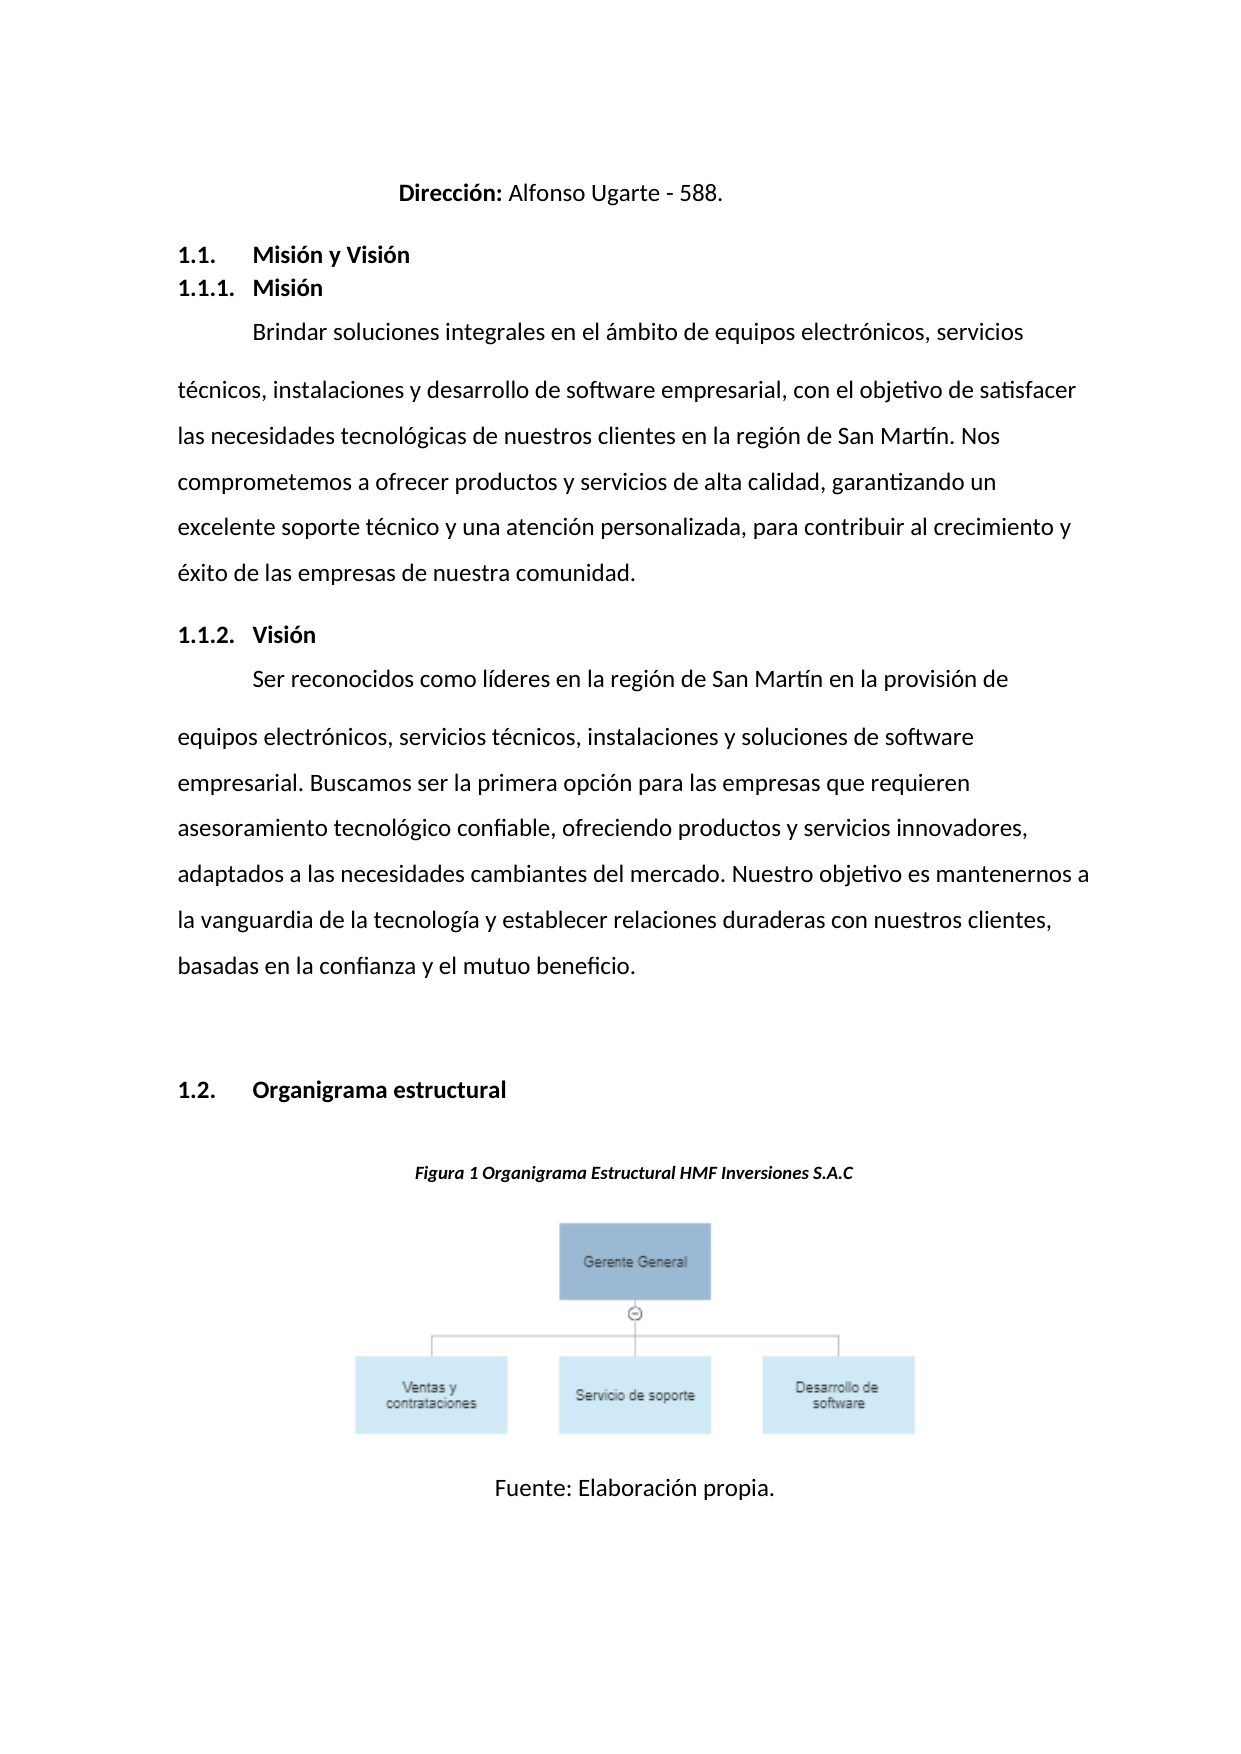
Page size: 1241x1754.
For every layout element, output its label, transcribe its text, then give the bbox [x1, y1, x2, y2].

subtitle Misión [177, 272, 1082, 303]
subtitle Organigrama estructural [177, 1074, 1082, 1105]
text Dirección: Alfonso Ugarte - 588. [398, 177, 1092, 208]
text Figura 1 Organigrama Estructural HMF Inversiones S.A.C [177, 1161, 1092, 1184]
list Brindar soluciones integrales en el ámbito de equipos electrónicos, servicios [252, 316, 1092, 346]
text equipos electrónicos, servicios técnicos, instalaciones y soluciones de software empresarial. Buscamos ser la primera opción para las empresas que requieren asesoramiento tecnológico confiable, ofreciendo productos y servicios innovadores, adaptados a las necesidades cambiantes del mercado. Nuestro objetivo es mantenernos a la vanguardia de la tecnología y establecer relaciones duraderas con nuestros clientes, basadas en la confianza y el mutuo beneficio. [177, 721, 1092, 980]
list Ser reconocidos como líderes en la región de San Martín en la provisión de [252, 663, 1092, 693]
text Fuente: Elaboración propia. [177, 1472, 1092, 1503]
picture [339, 1204, 931, 1452]
subtitle Visión [177, 619, 1082, 650]
text técnicos, instalaciones y desarrollo de software empresarial, con el objetivo de satisfacer las necesidades tecnológicas de nuestros clientes en la región de San Martín. Nos comprometemos a ofrecer productos y servicios de alta calidad, garantizando un excelente soporte técnico y una atención personalizada, para contribuir al crecimiento y éxito de las empresas de nuestra comunidad. [177, 374, 1092, 588]
subtitle Misión y Visión [177, 239, 1082, 270]
